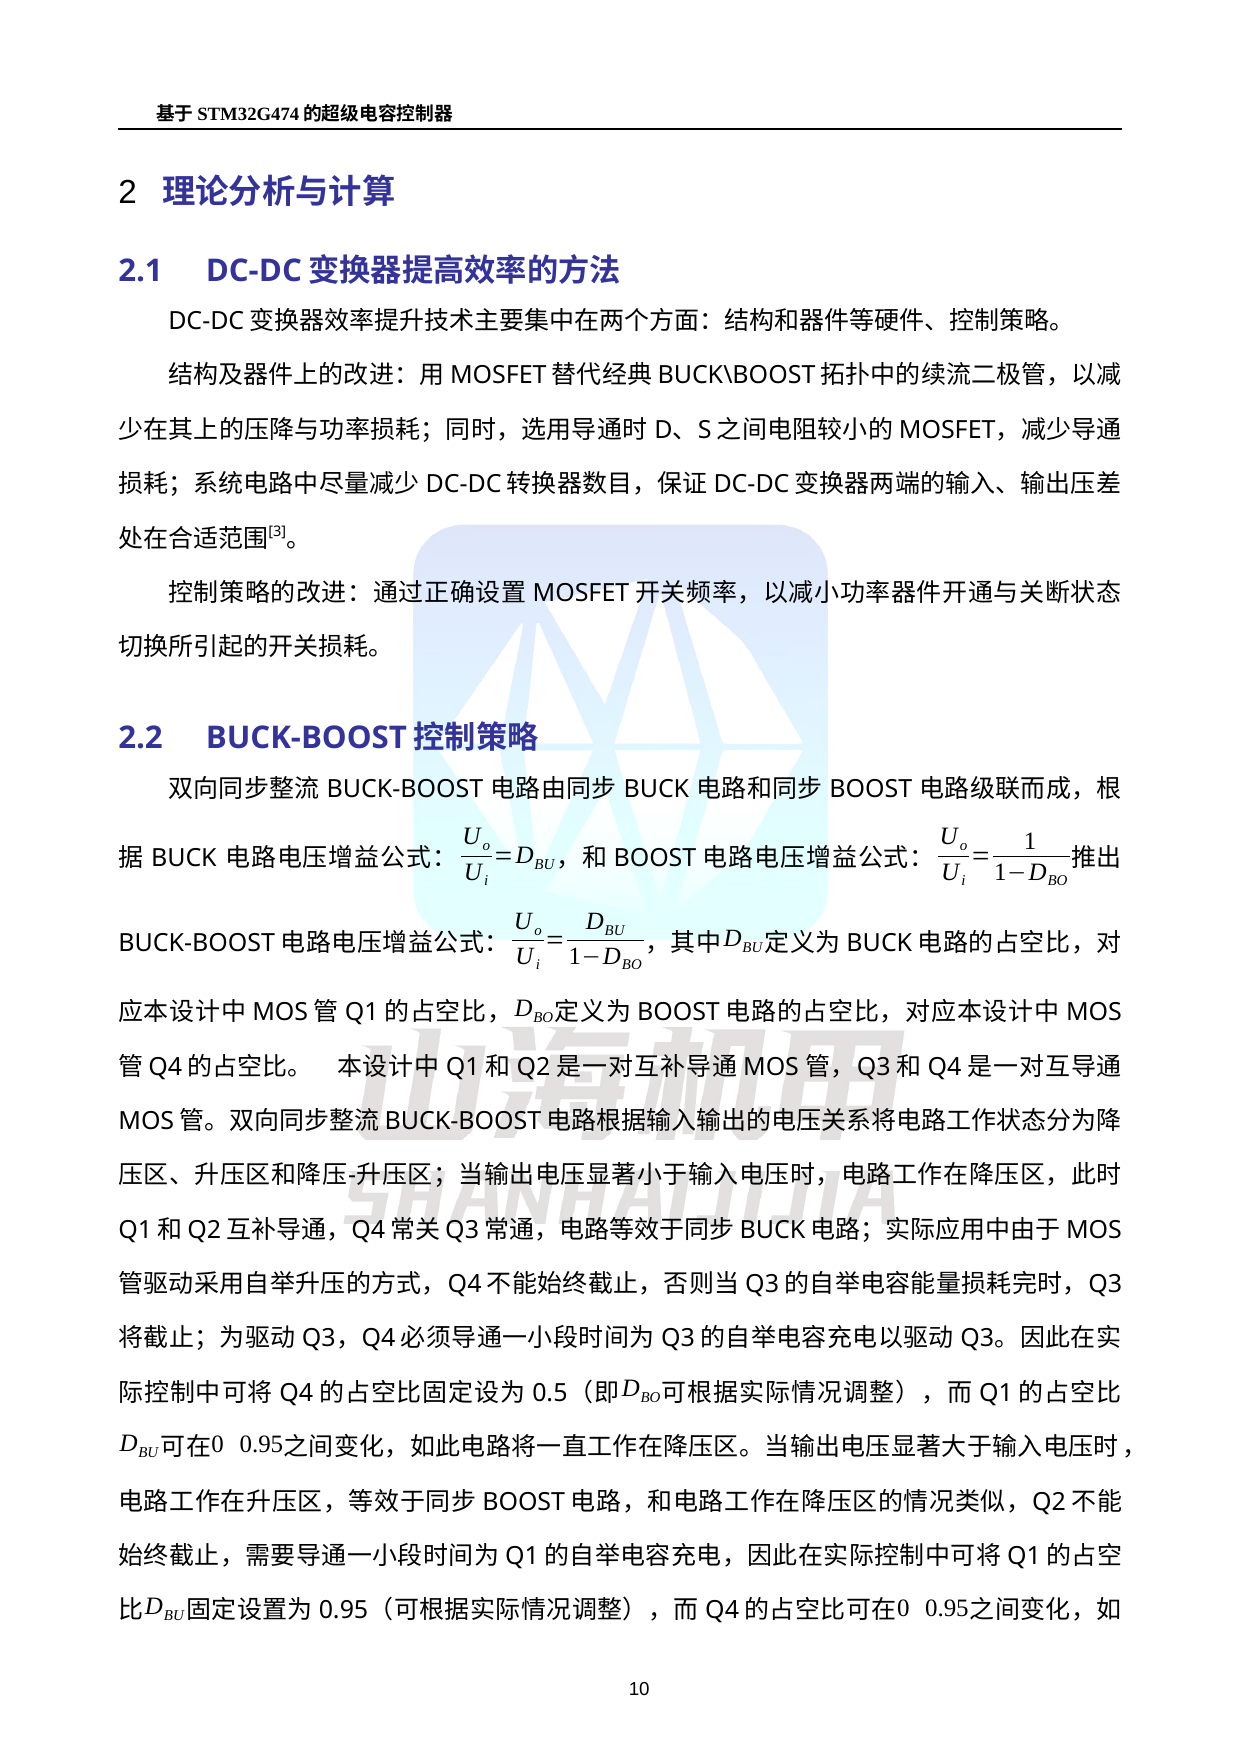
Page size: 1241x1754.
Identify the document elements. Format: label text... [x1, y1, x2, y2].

text 结构及器件上的改进：用MOSFET替代经典BUCK\BOOST拓扑中的续流二极管，以减少在其上的压降与功率损耗；同时，选用导通时D、S之间电阻较小的MOSFET，减少导通损耗；系统电路中尽量减少DC-DC转换器数目，保证DC-DC变换器两端的输入、输出压差处在合适范围[3]。 [118, 355, 1122, 554]
text 控制策略的改进：通过正确设置MOSFET开关频率，以减小功率器件开通与关断状态切换所引起的开关损耗。 [118, 572, 1122, 663]
subtitle DC-DC变换器提高效率的方法 [118, 245, 1122, 290]
text DC-DC变换器效率提升技术主要集中在两个方面：结构和器件等硬件、控制策略。 [118, 301, 1122, 337]
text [118, 768, 1122, 1626]
subtitle 理论分析与计算 [118, 165, 1122, 213]
subtitle BUCK-BOOST控制策略 [118, 712, 1122, 758]
